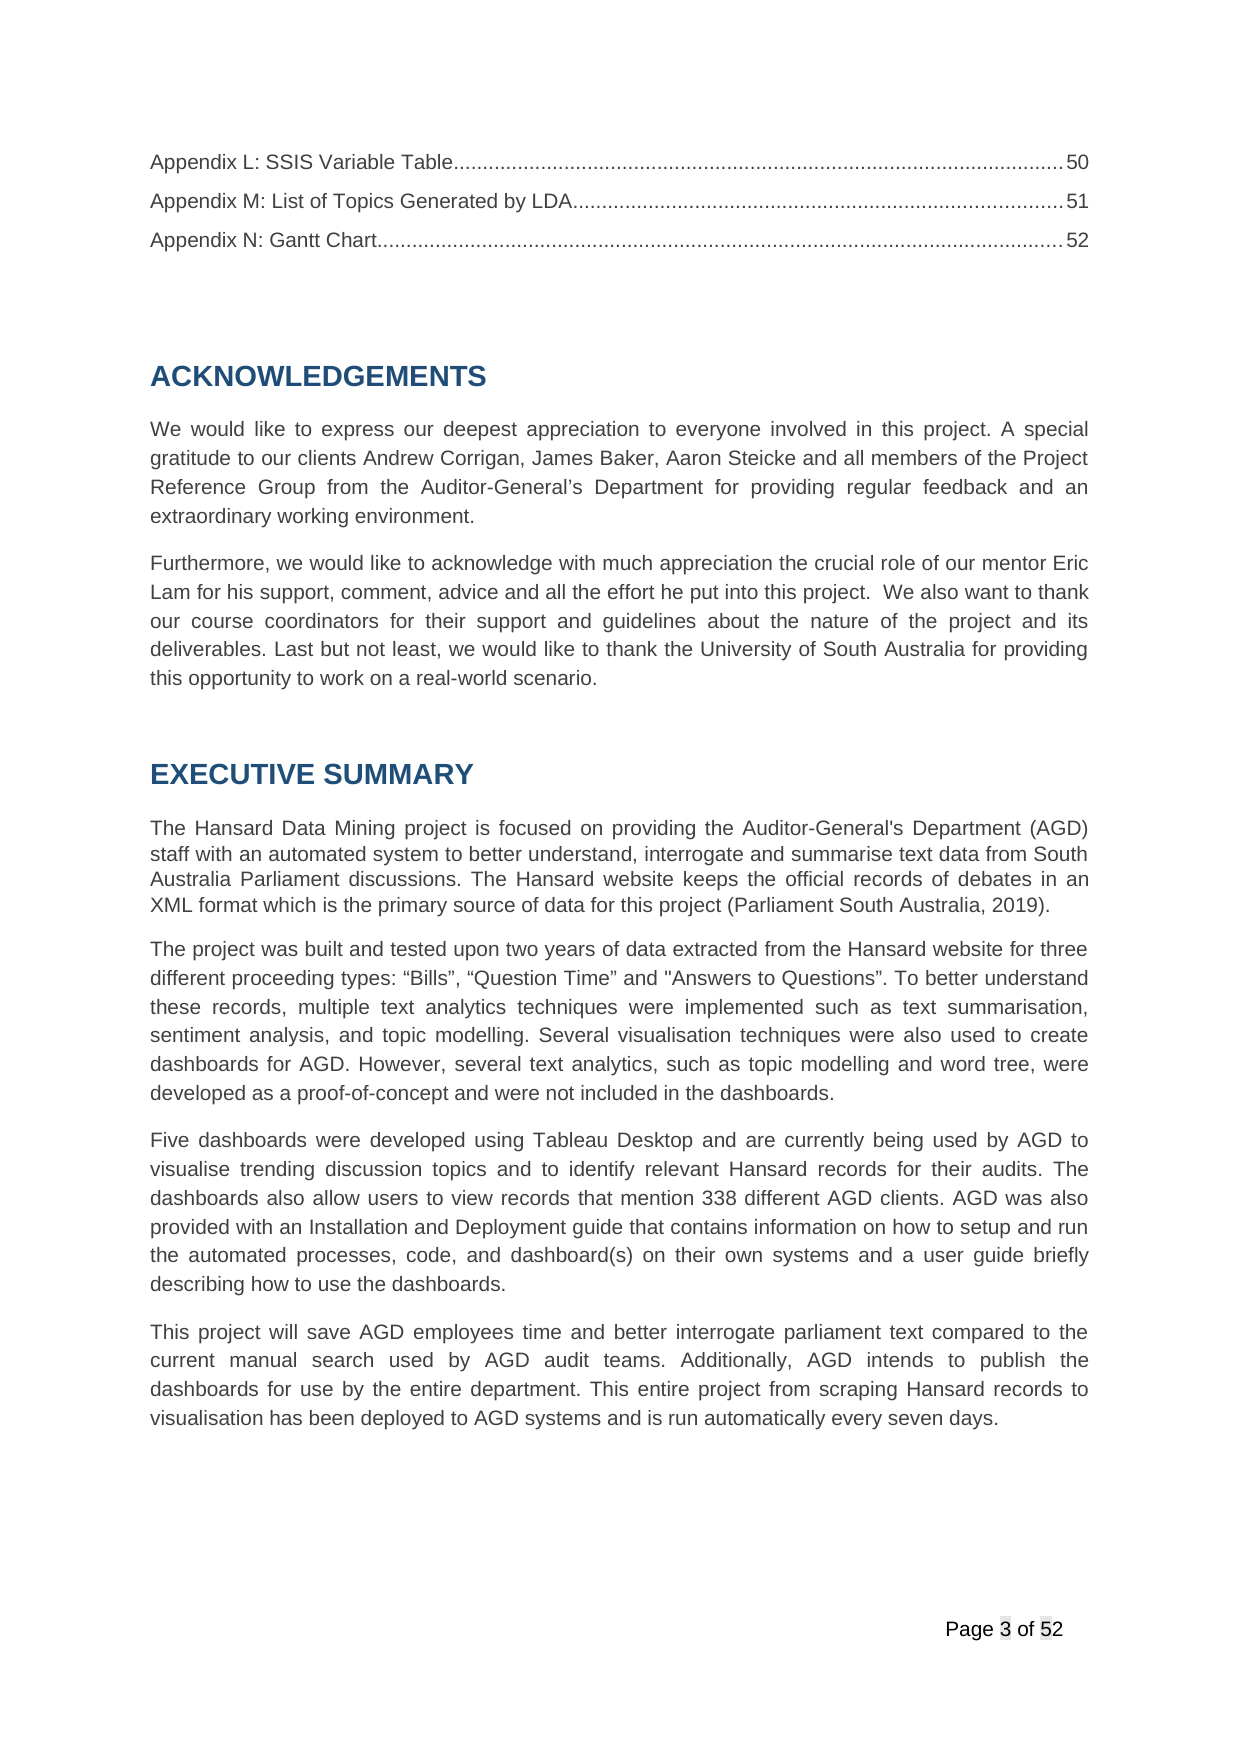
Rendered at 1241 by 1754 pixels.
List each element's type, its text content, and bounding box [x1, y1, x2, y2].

subtitle Acknowledgements [150, 359, 1090, 392]
text Furthermore, we would like to acknowledge with much appreciation the crucial role of our mentor Eric Lam for his support, comment, advice and all the effort he put into this project. We also want to thank our course coordinators for their support and guidelines about the nature of the project and its deliverables. Last but not least, we would like to thank the University of South Australia for providing this opportunity to work on a real-world scenario. [150, 551, 1090, 690]
text We would like to express our deepest appreciation to everyone involved in this project. A special gratitude to our clients Andrew Corrigan, James Baker, Aaron Steicke and all members of the Project Reference Group from the Auditor-General’s Department for providing regular feedback and an extraordinary working environment. [150, 417, 1090, 527]
text The project was built and tested upon two years of data extracted from the Hansard website for three different proceeding types: “Bills”, “Question Time” and "Answers to Questions”. To better understand these records, multiple text analytics techniques were implemented such as text summarisation, sentiment analysis, and topic modelling. Several visualisation techniques were also used to create dashboards for AGD. However, several text analytics, such as topic modelling and word tree, were developed as a proof-of-concept and were not included in the dashboards. [150, 937, 1090, 1105]
subtitle Executive Summary [150, 757, 1090, 791]
text Five dashboards were developed using Tableau Desktop and are currently being used by AGD to visualise trending discussion topics and to identify relevant Hansard records for their audits. The dashboards also allow users to view records that mention 338 different AGD clients. AGD was also provided with an Installation and Deployment guide that contains information on how to setup and run the automated processes, code, and dashboard(s) on their own systems and a user guide briefly describing how to use the dashboards. [150, 1128, 1090, 1296]
text The Hansard Data Mining project is focused on providing the Auditor-General's Department (AGD) staff with an automated system to better understand, interrogate and summarise text data from South Australia Parliament discussions. The Hansard website keeps the official records of debates in an XML format which is the primary source of data for this project (Parliament South Australia, 2019). [150, 816, 1090, 917]
text This project will save AGD employees time and better interrogate parliament text compared to the current manual search used by AGD audit teams. Additionally, AGD intends to publish the dashboards for use by the entire department. This entire project from scraping Hansard records to visualisation has been deployed to AGD systems and is run automatically every seven days. [150, 1319, 1090, 1430]
